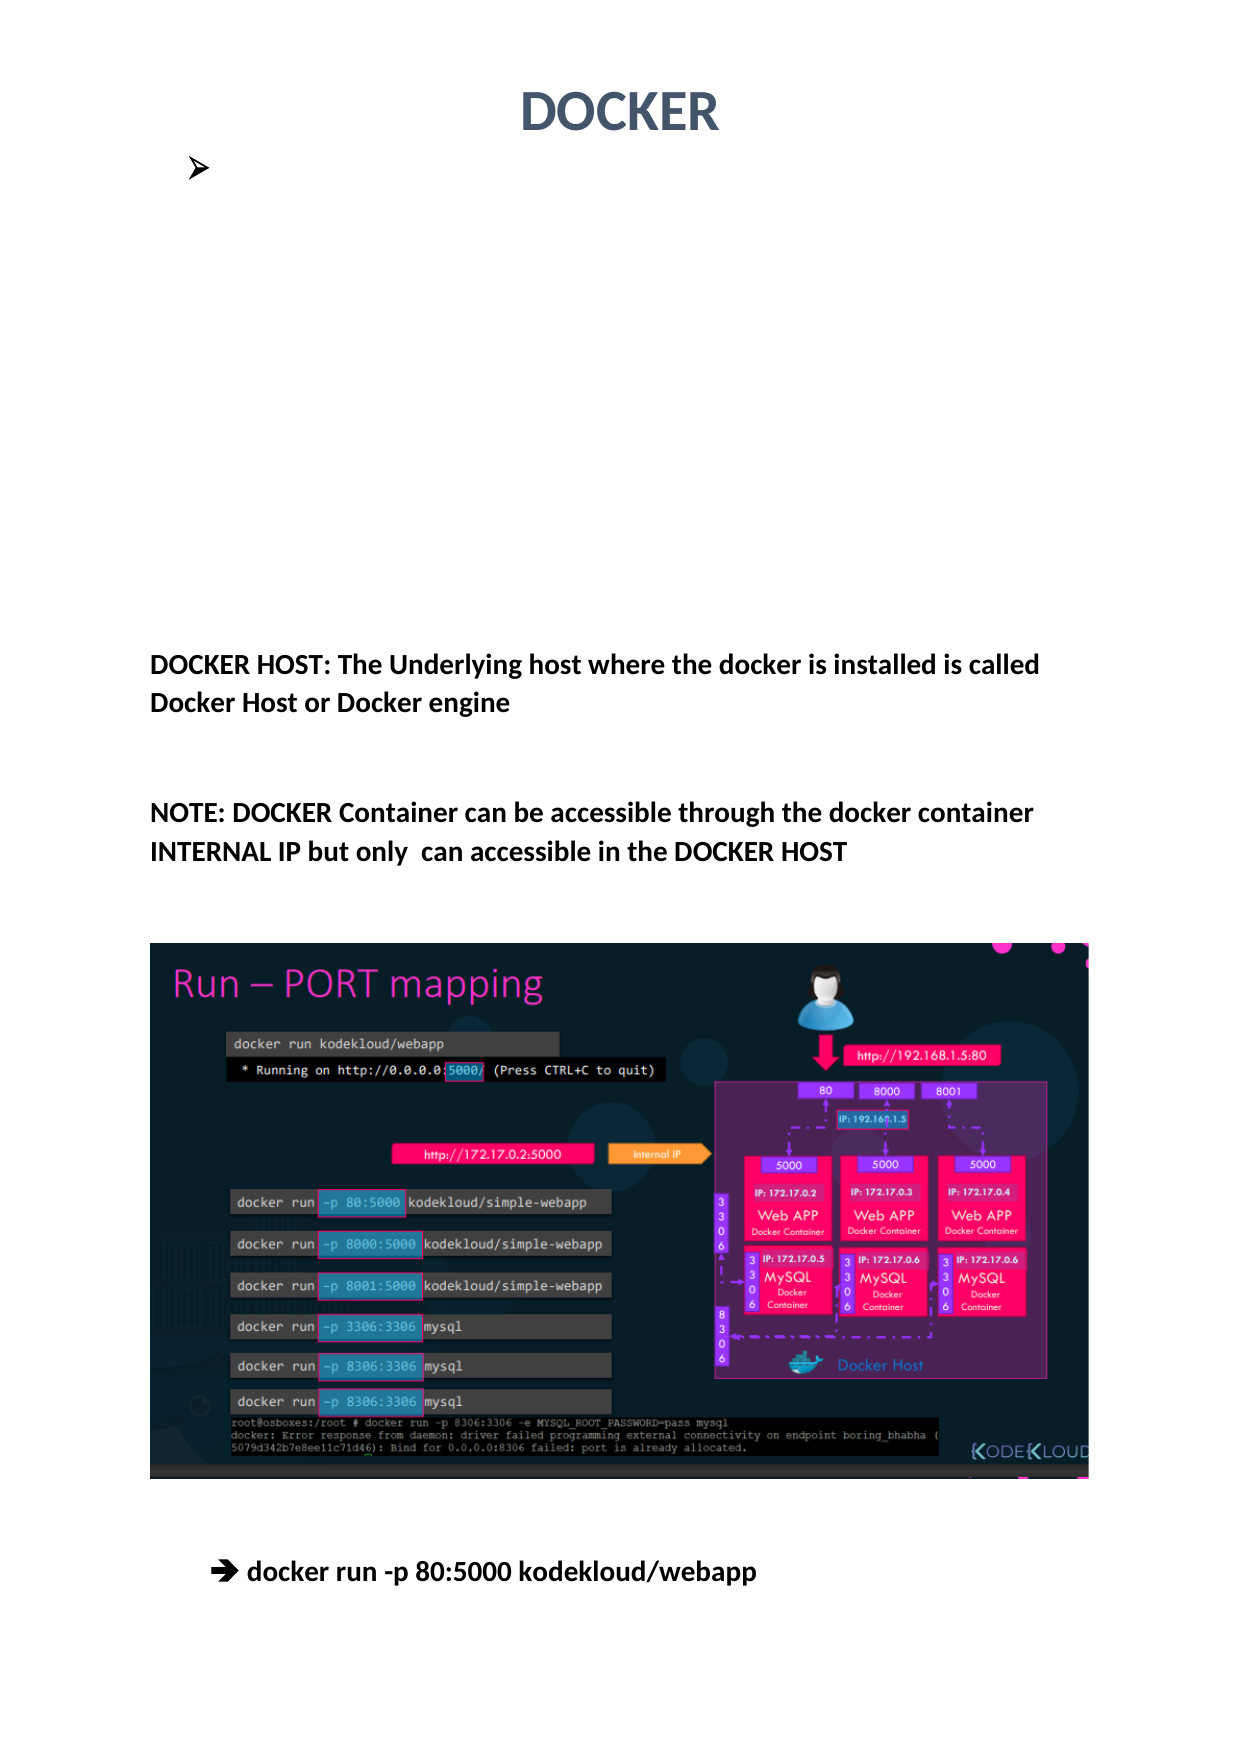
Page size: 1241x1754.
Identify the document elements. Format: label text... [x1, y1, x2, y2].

picture [150, 943, 1089, 1479]
text DOCKER HOST: The Underlying host where the docker is installed is called Docker Host or Docker engine [150, 646, 1090, 720]
text NOTE: DOCKER Container can be accessible through the docker container INTERNAL IP but only can accessible in the DOCKER HOST [150, 794, 1090, 869]
list docker run -p 80:5000 kodekloud/webapp [209, 1553, 1090, 1588]
